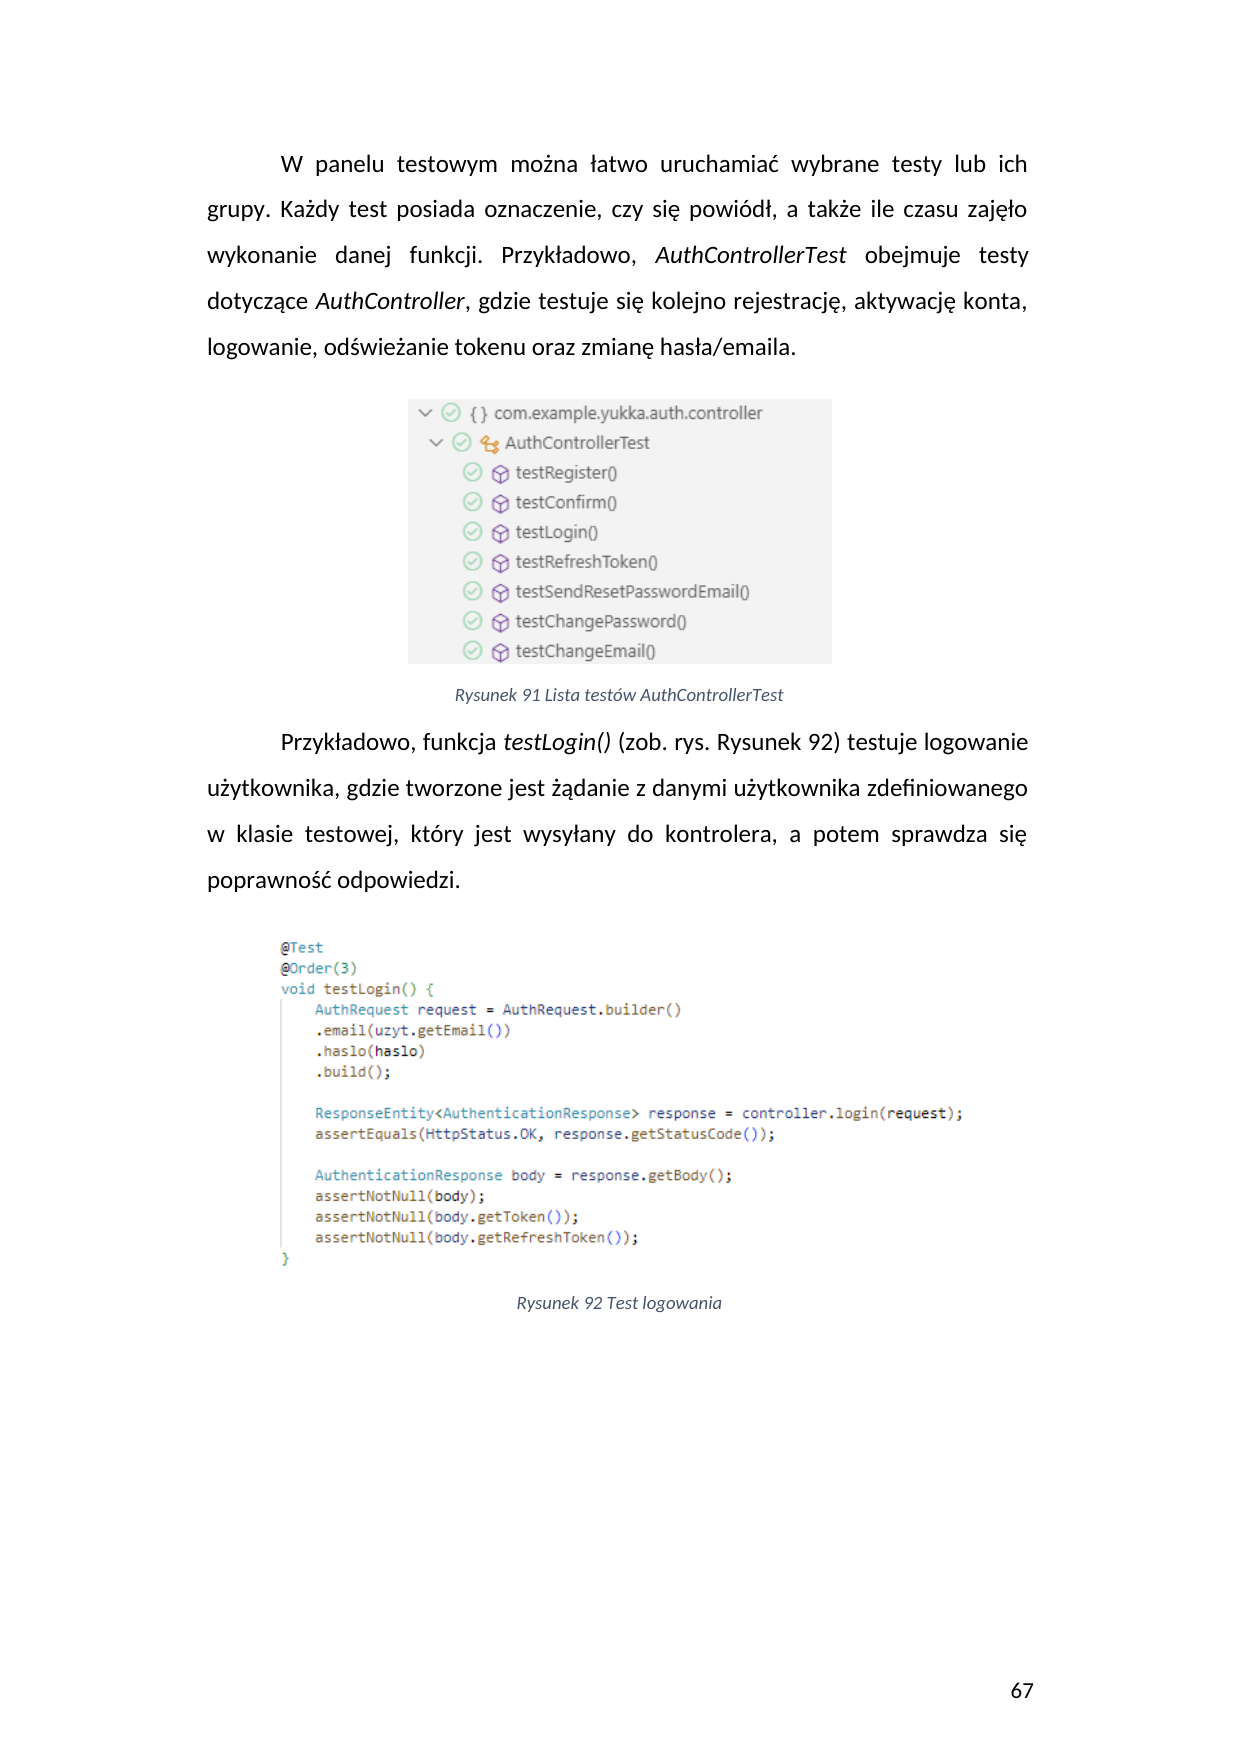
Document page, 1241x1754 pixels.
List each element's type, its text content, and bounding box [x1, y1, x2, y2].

picture [274, 932, 966, 1271]
text Przykładowo, funkcja testLogin() (zob. rys. 92) testuje logowanie użytkownika, gdzie tworzone jest żądanie z danymi użytkownika zdefiniowanego w klasie testowej, który jest wysyłany do kontrolera, a potem sprawdza się poprawność odpowiedzi. [207, 727, 1029, 894]
text W panelu testowym można łatwo uruchamiać wybrane testy lub ich grupy. Każdy test posiada oznaczenie, czy się powiódł, a także ile czasu zajęło wykonanie danej funkcji. Przykładowo, AuthControllerTest obejmuje testy dotyczące AuthController, gdzie testuje się kolejno rejestrację, aktywację konta, logowanie, odświeżanie tokenu oraz zmianę hasła/emaila. [207, 148, 1029, 361]
picture [408, 399, 833, 664]
